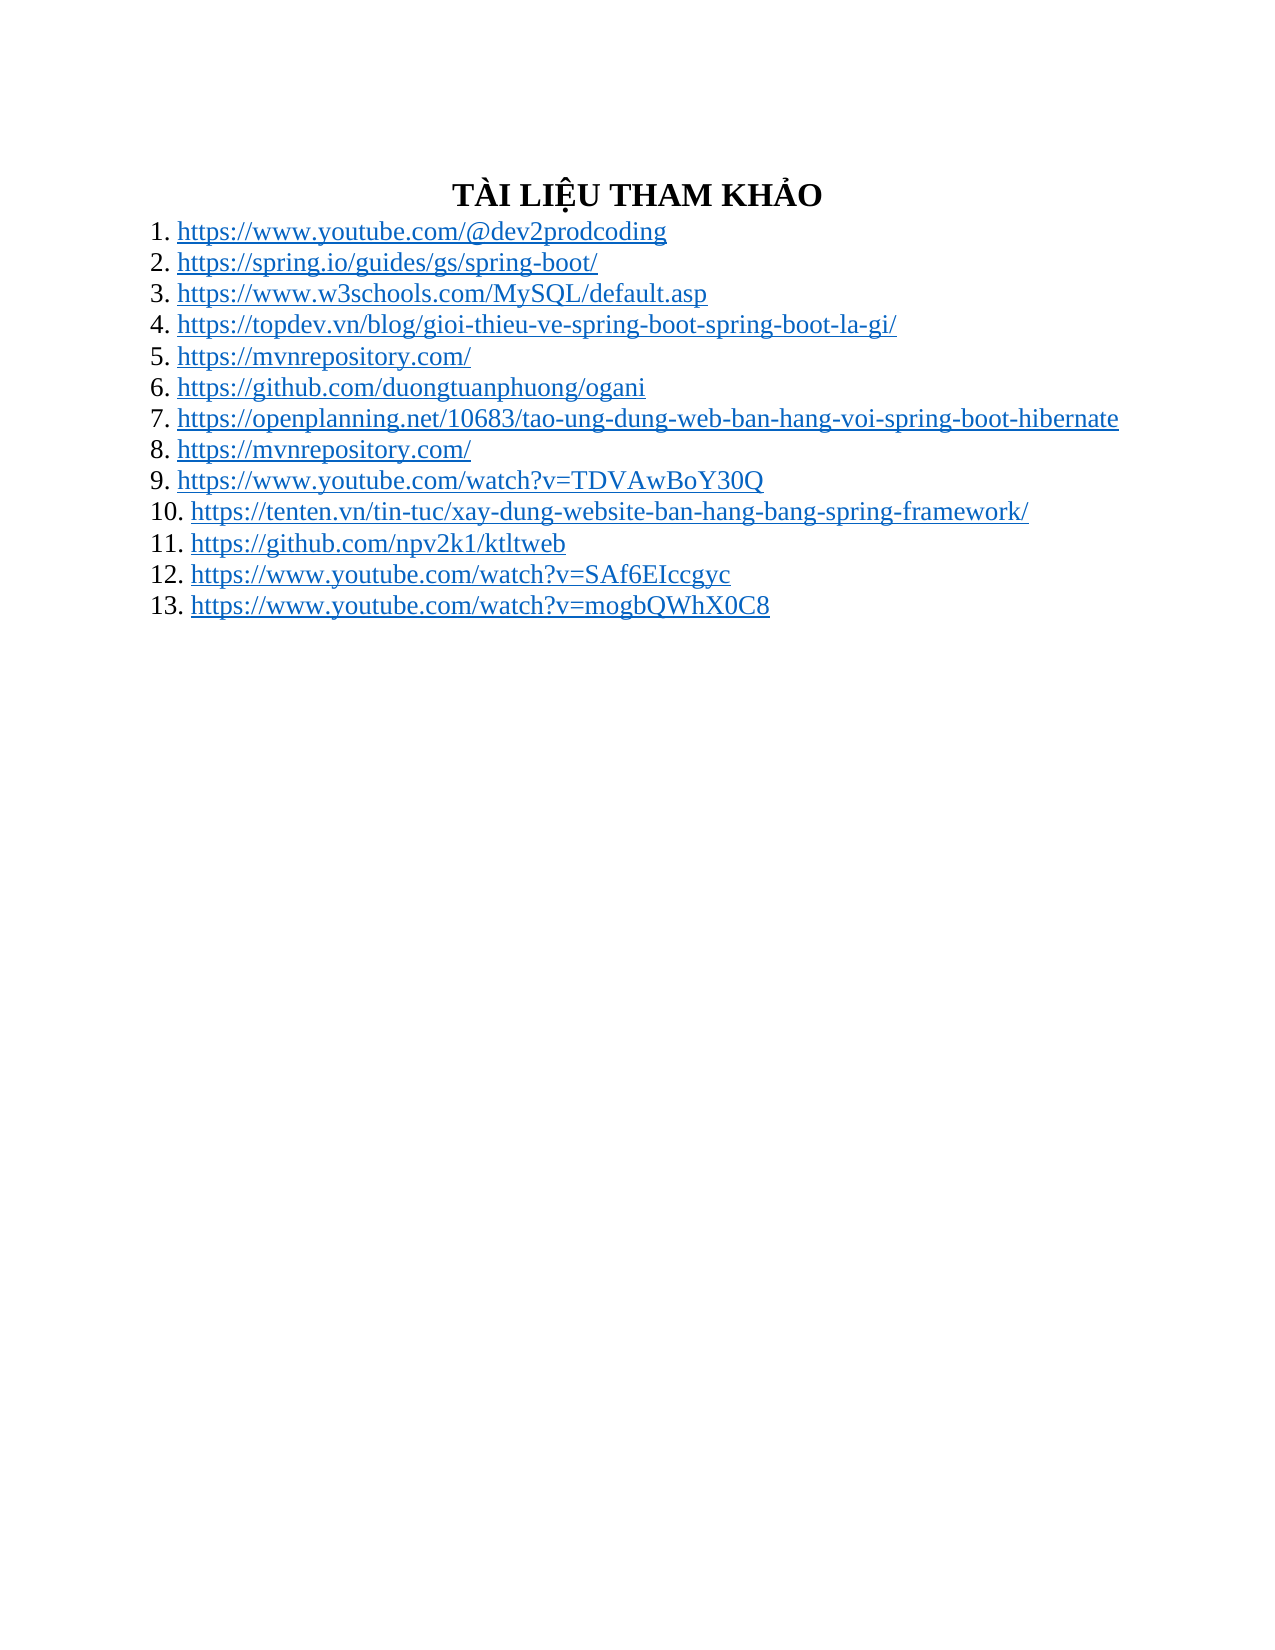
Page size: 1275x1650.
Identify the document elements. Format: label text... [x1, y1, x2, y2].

text 4. https://topdev.vn/blog/gioi-thieu-ve-spring-boot-spring-boot-la-gi/ [150, 309, 1125, 340]
text 8. https://mvnrepository.com/ [150, 433, 1125, 464]
text 2. https://spring.io/guides/gs/spring-boot/ [150, 246, 1125, 277]
text 5. https://mvnrepository.com/ [150, 340, 1125, 371]
subtitle TÀI LIỆU THAM KHẢO [150, 175, 1125, 213]
text 3. https://www.w3schools.com/MySQL/default.asp [150, 277, 1125, 309]
text 11. https://github.com/npv2k1/ktltweb [150, 527, 1125, 558]
text 7. https://openplanning.net/10683/tao-ung-dung-web-ban-hang-voi-spring-boot-hibernate [150, 402, 1125, 433]
text 10. https://tenten.vn/tin-tuc/xay-dung-website-ban-hang-bang-spring-framework/ [150, 496, 1125, 527]
text 6. https://github.com/duongtuanphuong/ogani [150, 371, 1125, 402]
text 1. https://www.youtube.com/@dev2prodcoding [150, 215, 1125, 246]
text 13. https://www.youtube.com/watch?v=mogbQWhX0C8 [150, 589, 1125, 620]
text 12. https://www.youtube.com/watch?v=SAf6EIccgyc [150, 558, 1125, 589]
text 9. https://www.youtube.com/watch?v=TDVAwBoY30Q [150, 464, 1125, 496]
